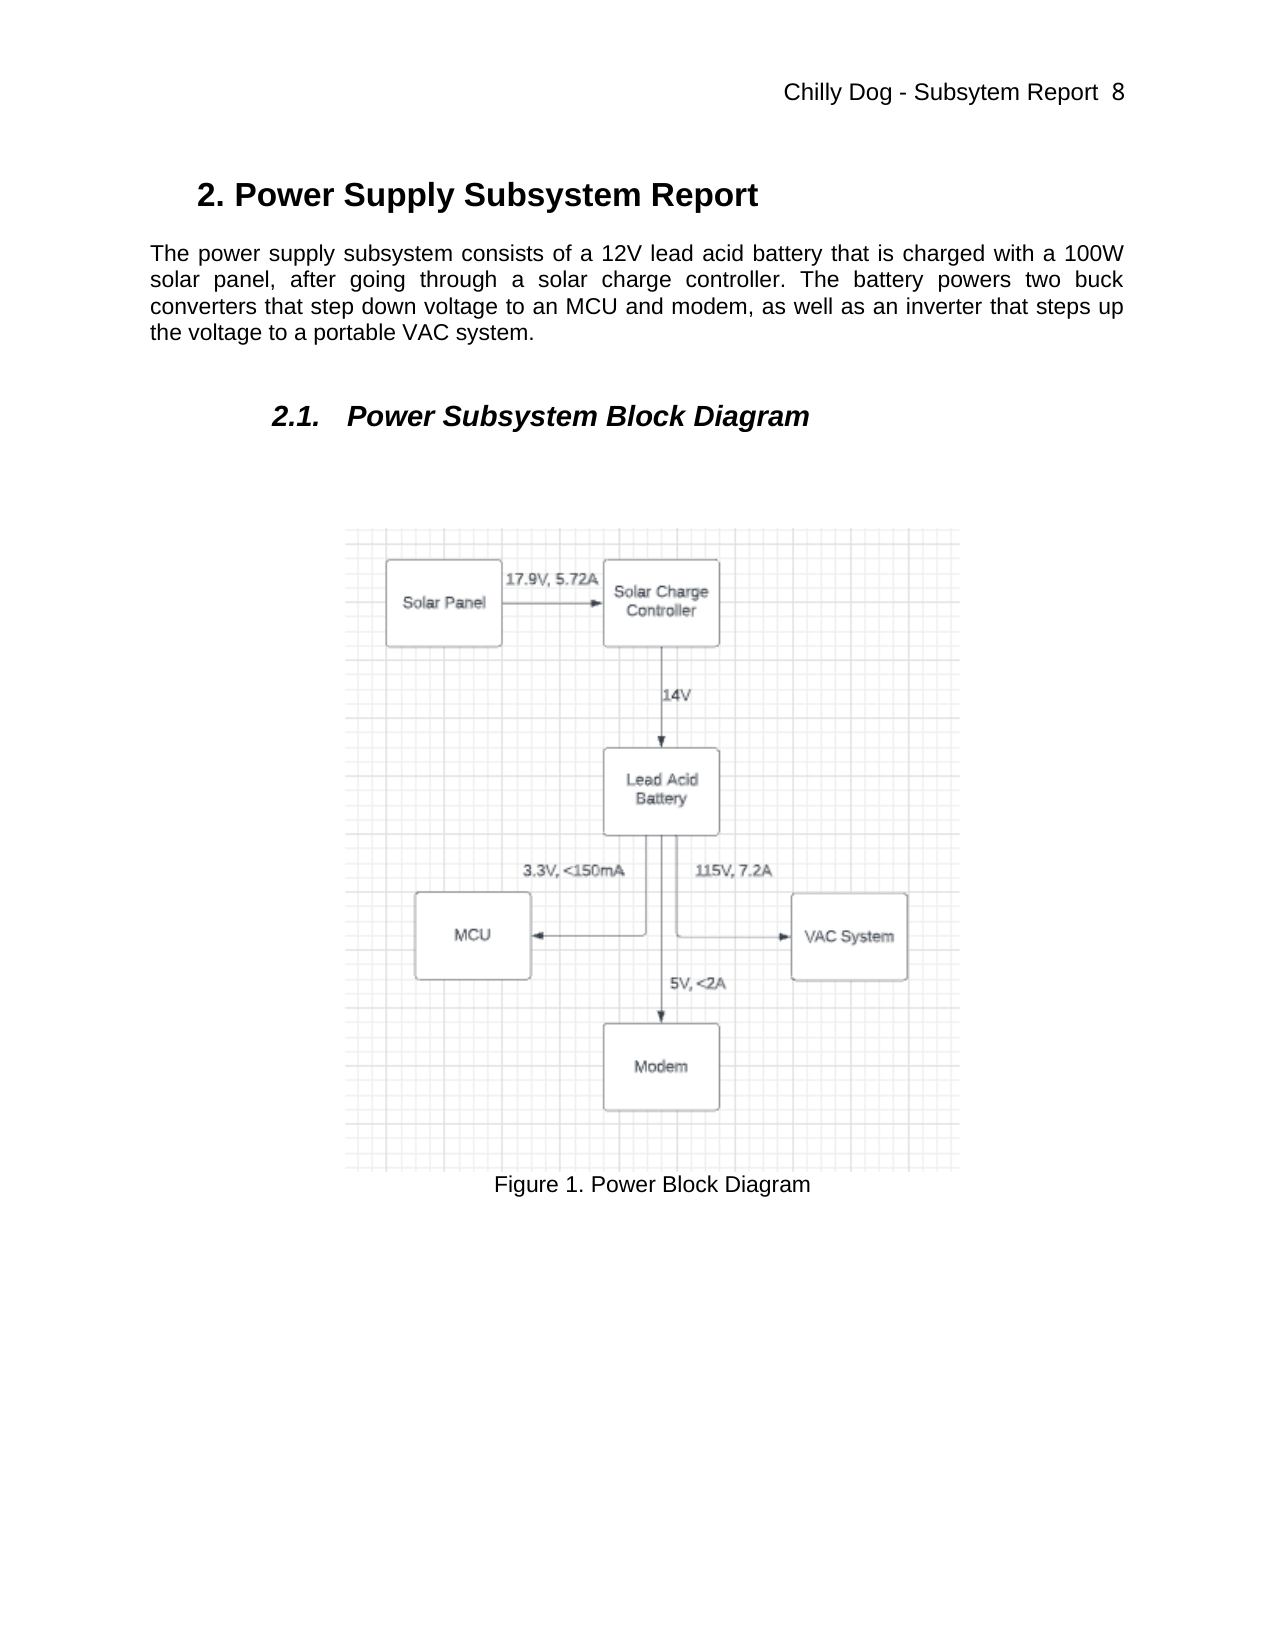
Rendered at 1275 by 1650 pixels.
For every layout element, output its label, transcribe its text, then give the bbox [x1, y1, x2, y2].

subtitle Power Subsystem Block Diagram [272, 399, 1125, 432]
subtitle Power Supply Subsystem Report [197, 175, 1125, 213]
text Figure 1. Power Block Diagram [150, 1171, 1125, 1197]
picture [345, 528, 960, 1172]
text The power supply subsystem consists of a 12V lead acid battery that is charged with a 100W solar panel, after going through a solar charge controller. The battery powers two buck converters that step down voltage to an MCU and modem, as well as an inverter that steps up the voltage to a portable VAC system. [150, 240, 1125, 345]
